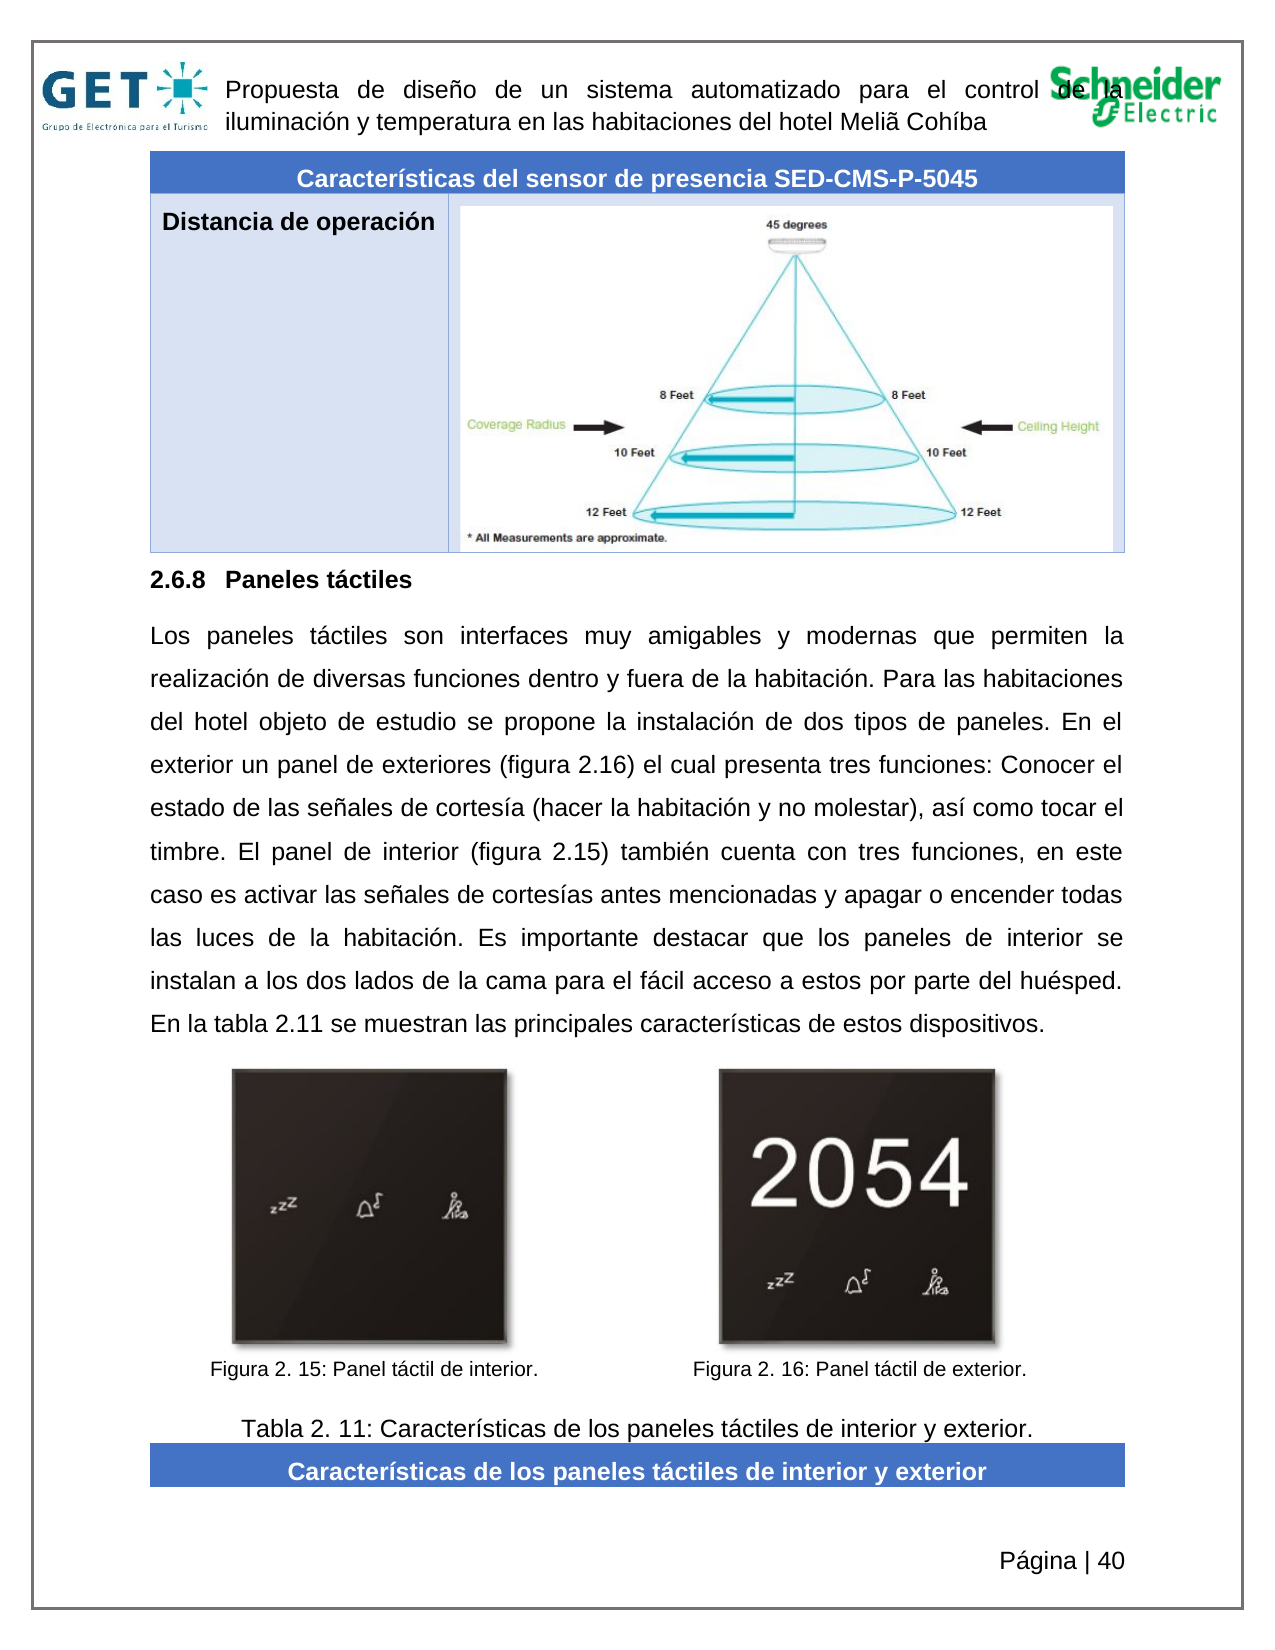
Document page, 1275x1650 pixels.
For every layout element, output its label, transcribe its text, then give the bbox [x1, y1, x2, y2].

subtitle 2.6.8 Paneles táctiles [150, 565, 1125, 594]
text Los paneles táctiles son interfaces muy amigables y modernas que permiten la realización de diversas funciones dentro y fuera de la habitación. Para las habitaciones del hotel objeto de estudio se propone la instalación de dos tipos de paneles. En el exterior un panel de exteriores (figura 2.16) el cual presenta tres funciones: Conocer el estado de las señales de cortesía (hacer la habitación y no molestar), así como tocar el timbre. El panel de interior (figura 2.15) también cuenta con tres funciones, en este caso es activar las señales de cortesías antes mencionadas y apagar o encender todas las luces de la habitación. Es importante destacar que los paneles de interior se instalan a los dos lados de la cama para el fácil acceso a estos por parte del huésped. En la tabla 2.11 se muestran las principales características de estos dispositivos. [150, 621, 1125, 1038]
text Tabla 2. 11: Características de los paneles táctiles de interior y exterior. [150, 1414, 1125, 1443]
table_cell [449, 194, 1124, 552]
picture [714, 1064, 1009, 1358]
picture [227, 1064, 521, 1358]
table_header Características del sensor de presencia SED-CMS-P-5045 [151, 152, 1124, 193]
picture [1037, 53, 1238, 135]
table_cell Distancia de operación [151, 194, 448, 552]
table_header Figura 2. 15: Panel táctil de interior. [150, 1065, 599, 1402]
picture [460, 206, 1113, 552]
table_header Características de los paneles táctiles de interior y exterior [151, 1444, 1124, 1486]
picture [40, 62, 208, 131]
table_header Figura 2. 16: Panel táctil de exterior. [599, 1065, 1124, 1402]
